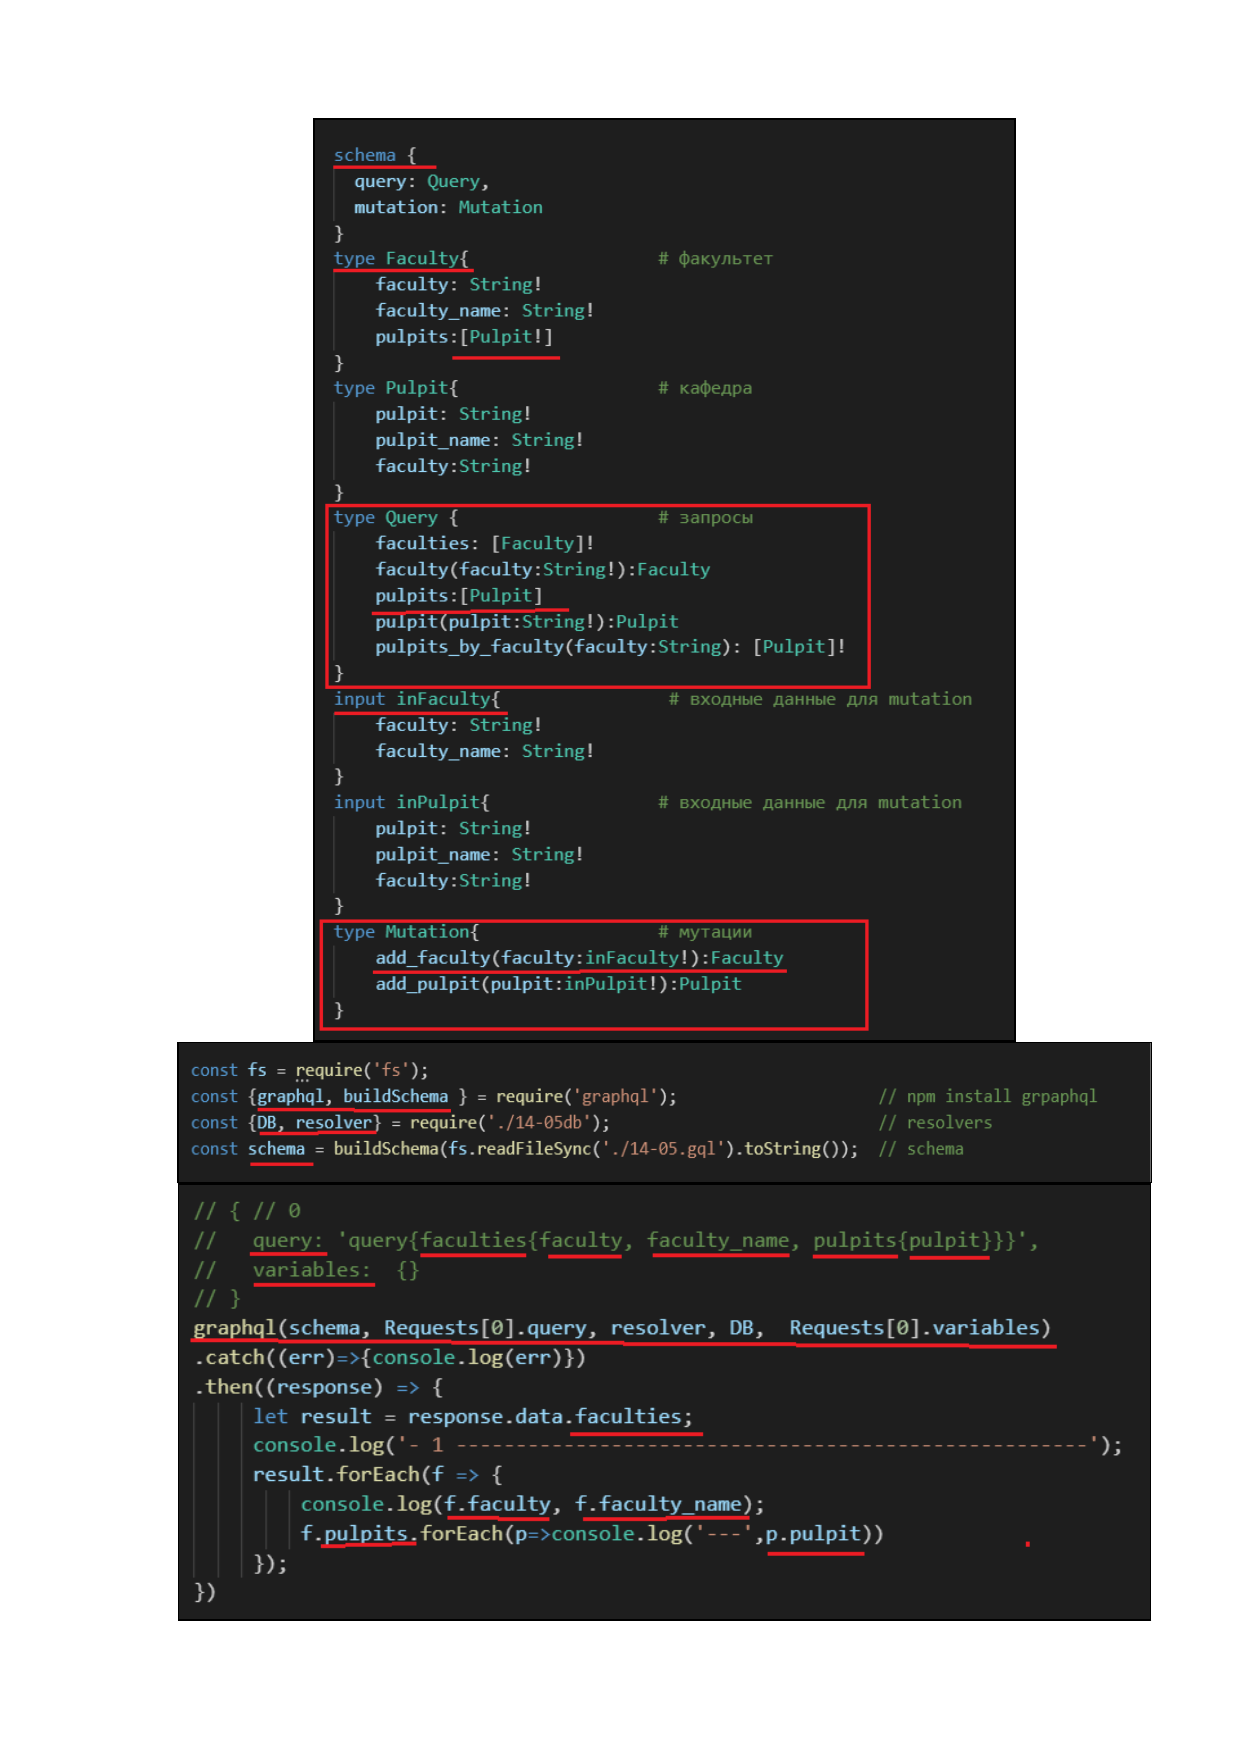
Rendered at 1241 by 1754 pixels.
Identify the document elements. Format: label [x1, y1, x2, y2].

picture [179, 1043, 1151, 1182]
picture [179, 1185, 1150, 1619]
picture [315, 120, 1014, 1040]
